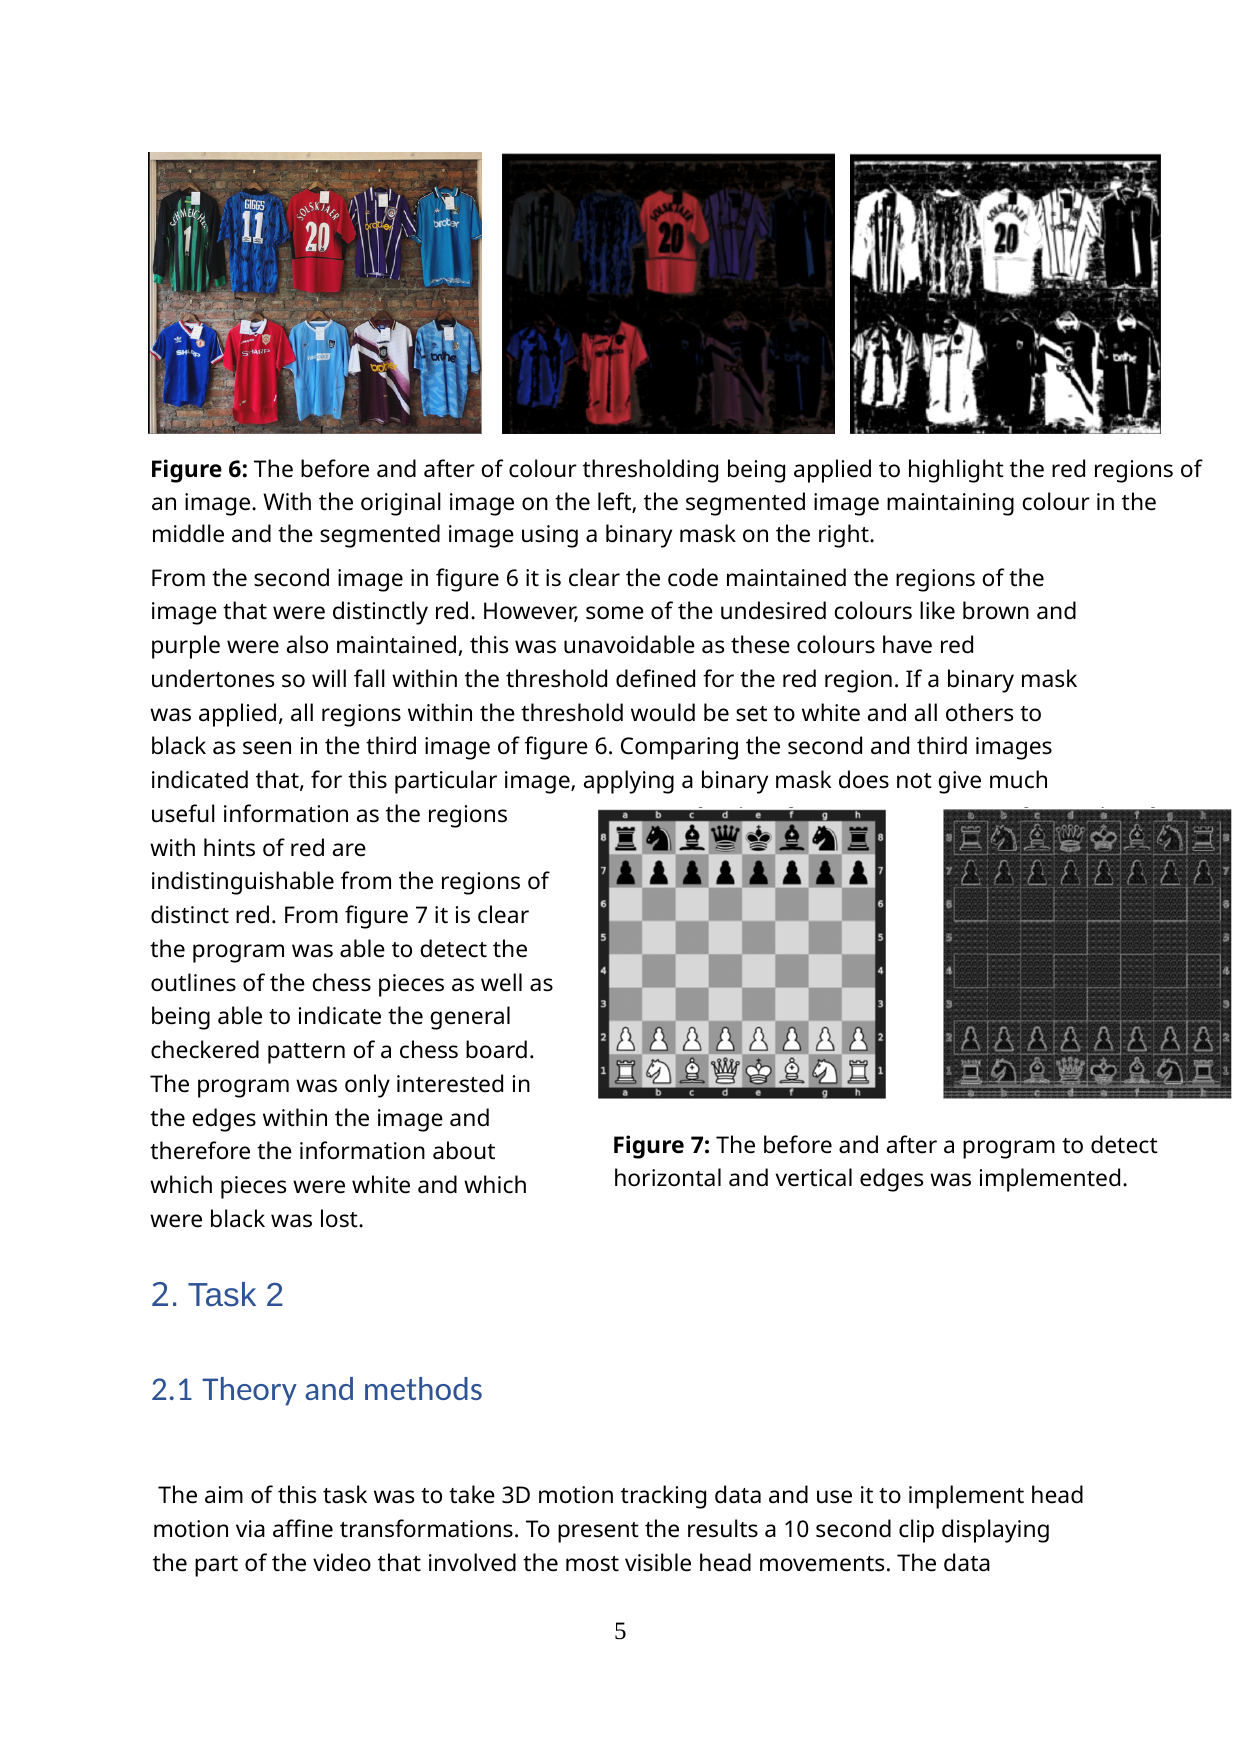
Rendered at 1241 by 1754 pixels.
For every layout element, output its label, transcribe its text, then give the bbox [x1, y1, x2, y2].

picture [575, 807, 1241, 1109]
subtitle 2.1 Theory and methods [151, 1368, 1090, 1409]
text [152, 1479, 1090, 1578]
picture [502, 152, 835, 434]
picture [850, 152, 1161, 434]
text From the second image in figure 6 it is clear the code maintained the regions of the image that were distinctly red. However, some of the undesired colours like brown and purple were also maintained, this was unavoidable as these colours have red undertones so will fall within the threshold defined for the red region. If a binary mask was applied, all regions within the threshold would be set to white and all others to black as seen in the third image of figure 6. Comparing the second and third images indicated that, for this particular image, applying a binary mask does not give much useful information as the regions with hints of red are indistinguishable from the regions of distinct red. From figure 7 it is clear the program was able to detect the outlines of the chess pieces as well as being able to indicate the general checkered pattern of a chess board. The program was only interested in the edges within the image and therefore the information about which pieces were white and which were black was lost. [150, 556, 1090, 1234]
picture [148, 152, 482, 434]
subtitle 2. Task 2 [151, 1270, 1090, 1316]
